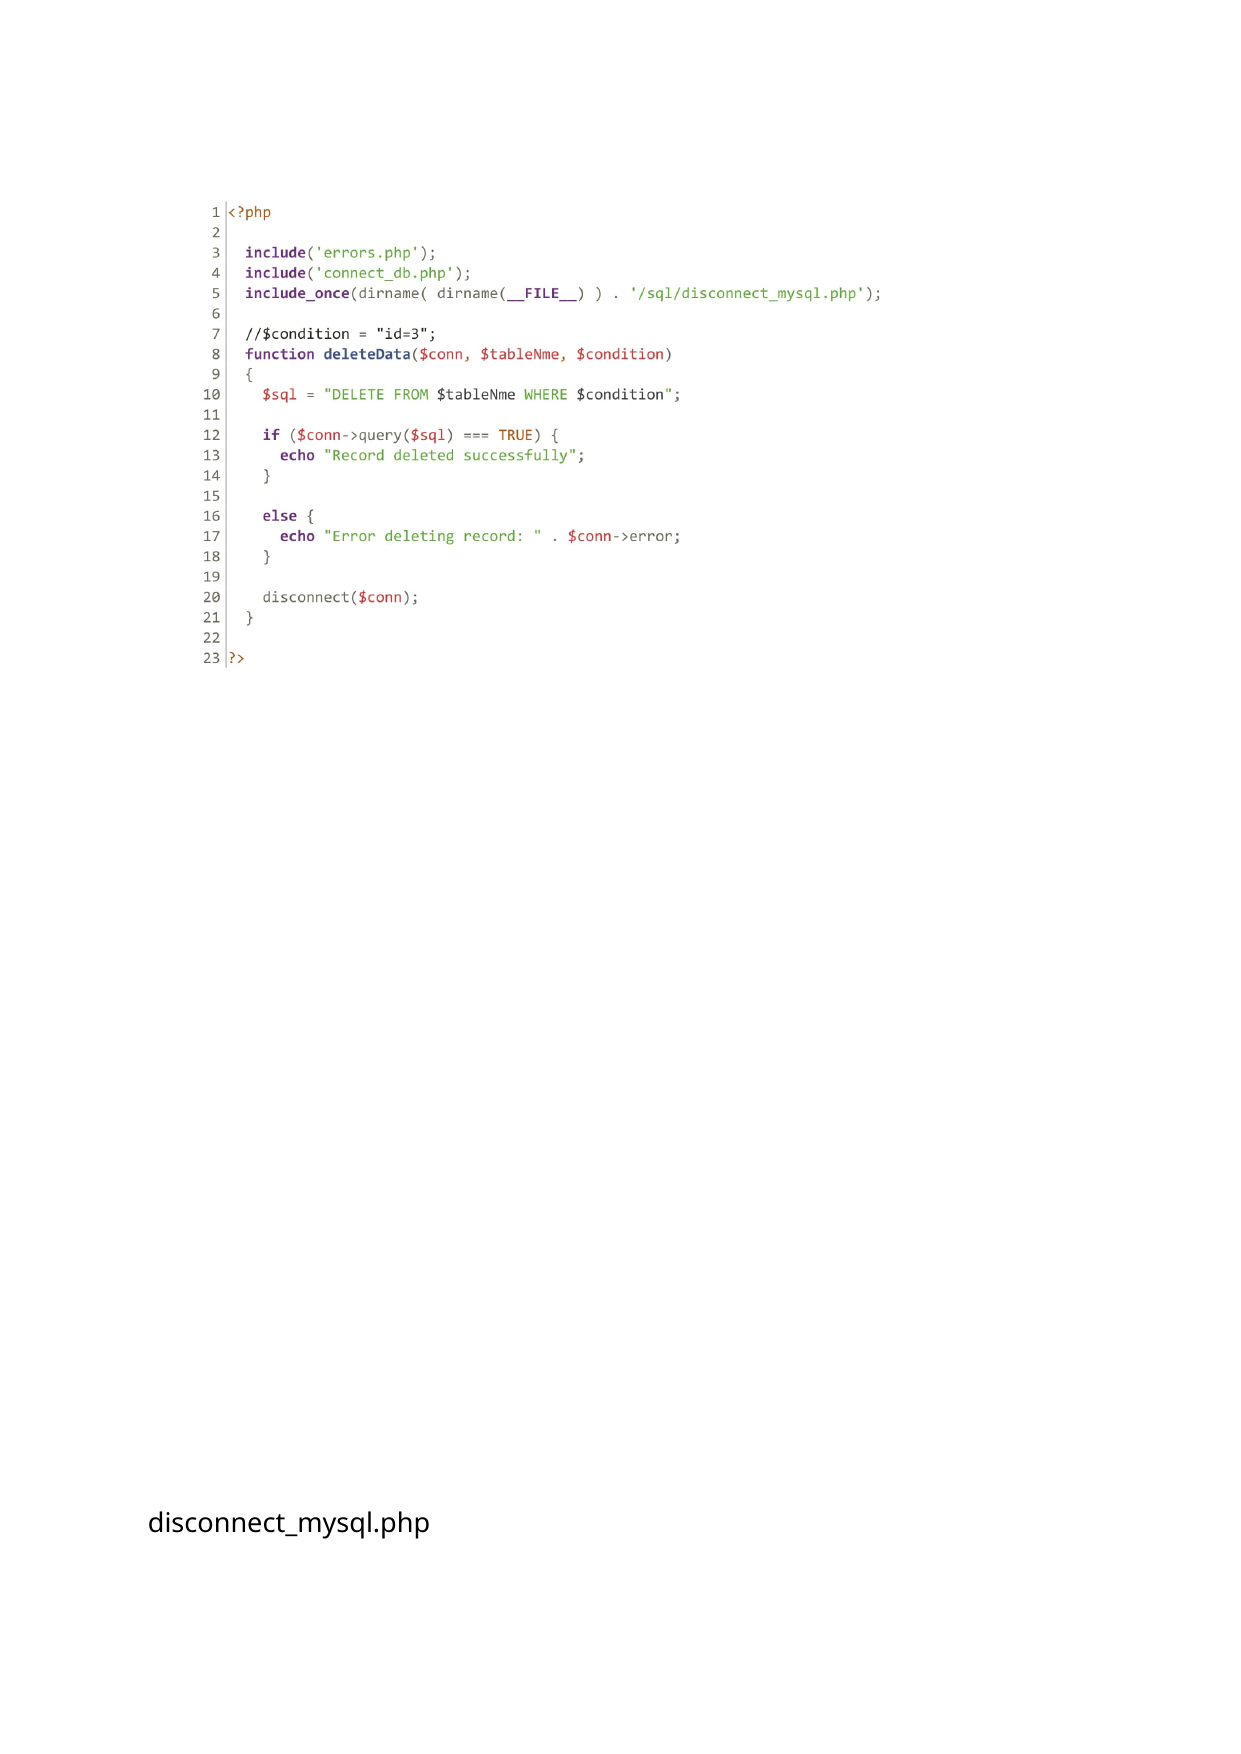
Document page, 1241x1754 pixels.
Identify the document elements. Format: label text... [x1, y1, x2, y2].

picture [147, 147, 1092, 1484]
text disconnect_mysql.php [148, 1503, 1093, 1540]
